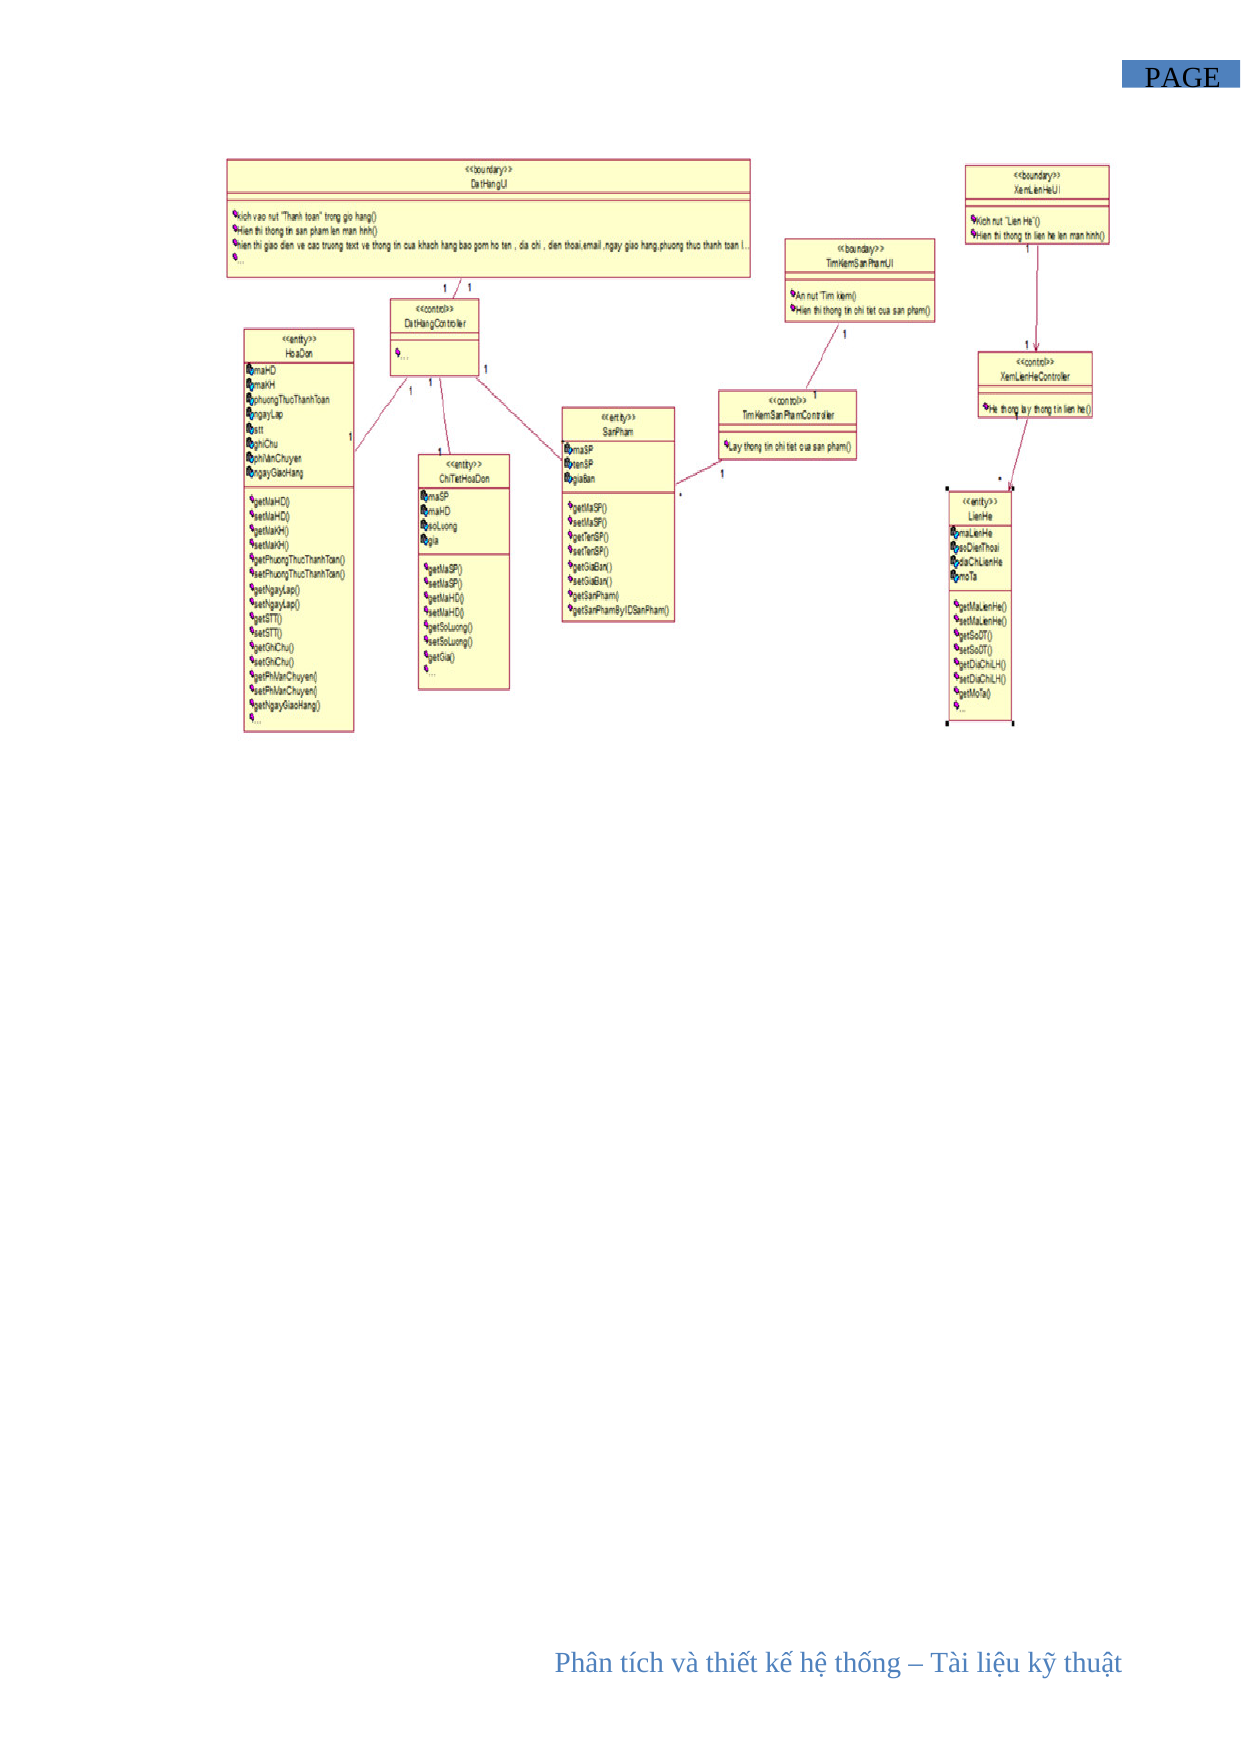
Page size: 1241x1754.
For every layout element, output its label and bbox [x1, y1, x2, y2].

picture [206, 147, 1123, 757]
